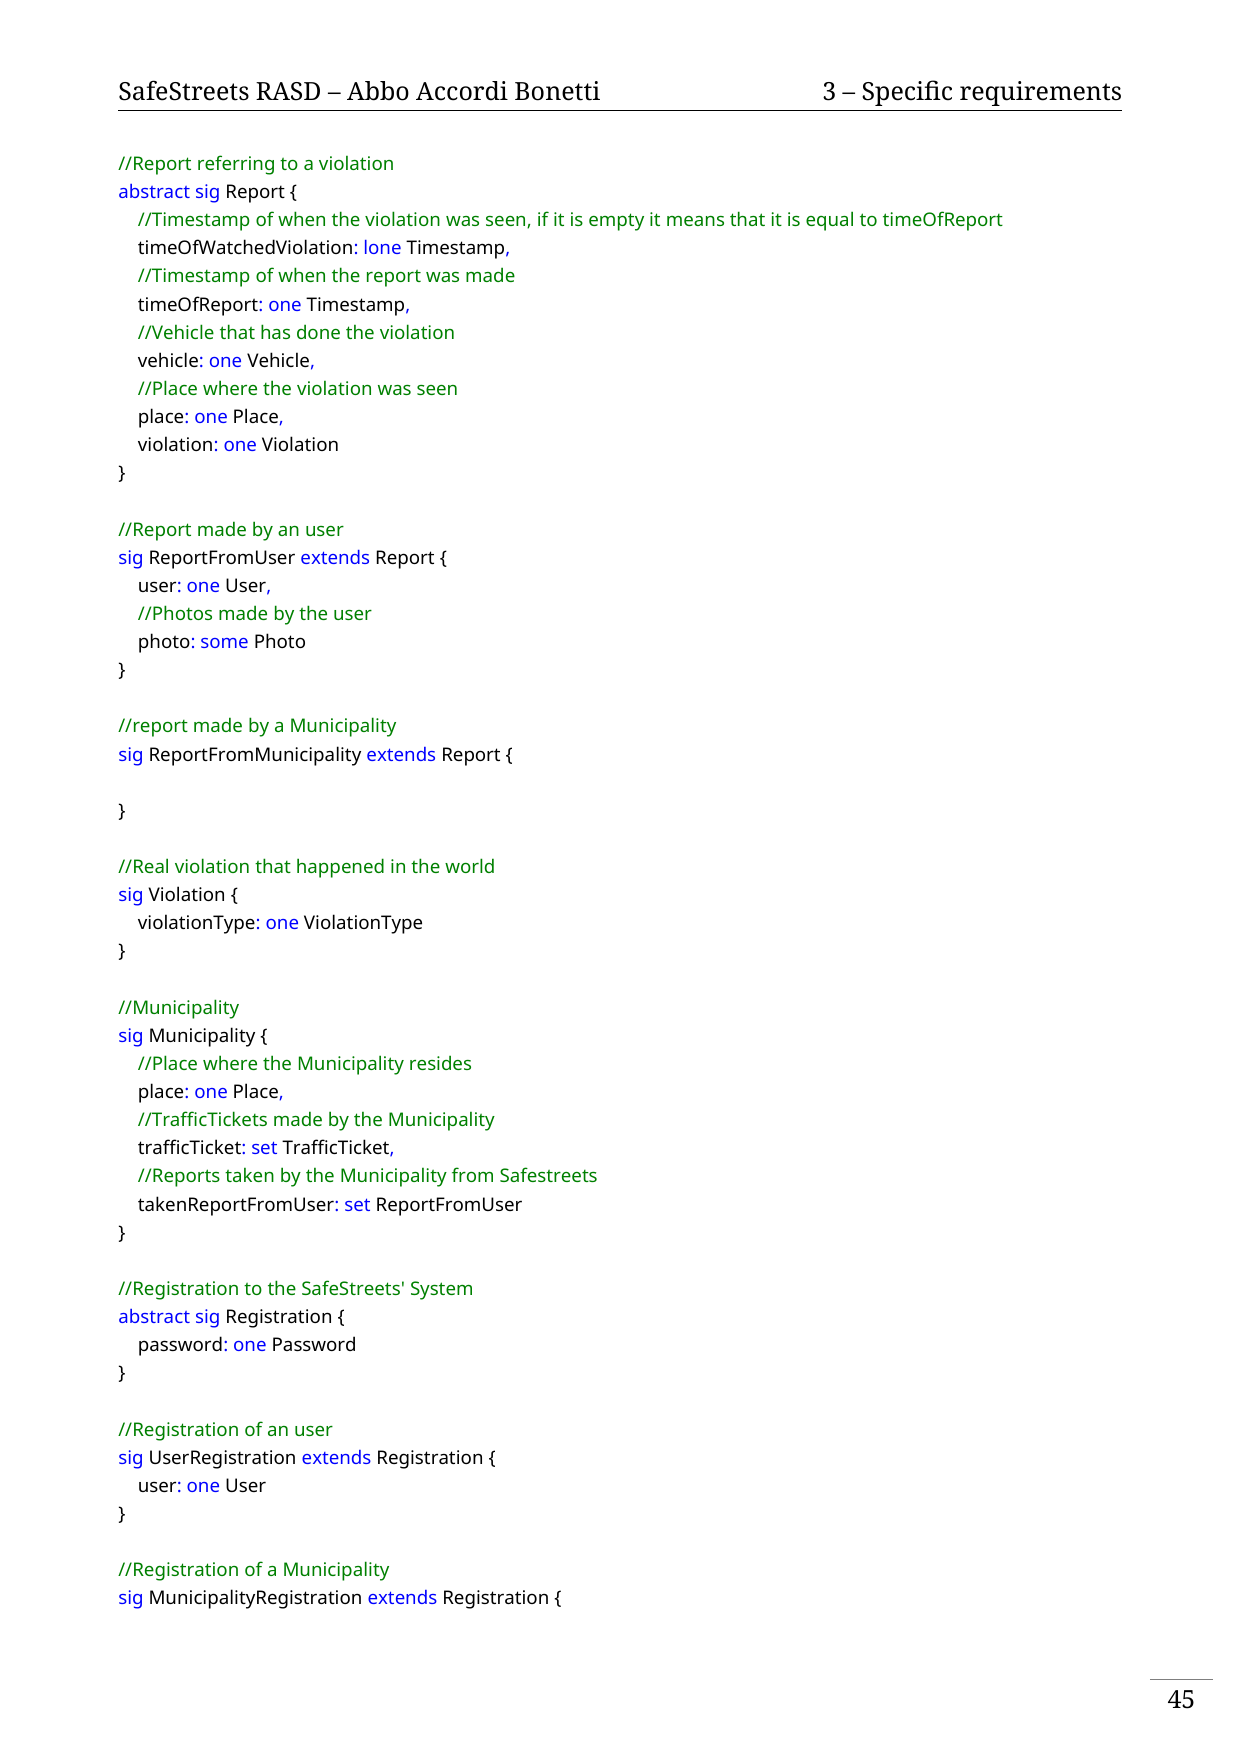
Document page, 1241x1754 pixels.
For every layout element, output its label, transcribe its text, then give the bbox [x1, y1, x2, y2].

text } [118, 1357, 1122, 1385]
text } [118, 654, 1122, 682]
text //TrafficTickets made by the Municipality [118, 1104, 1122, 1132]
text //Registration of an user [118, 1413, 1122, 1441]
text sig Municipality { [118, 1019, 1122, 1048]
text //Real violation that happened in the world [118, 851, 1122, 879]
text //Registration to the SafeStreets' System [118, 1273, 1122, 1301]
text violation: one Violation [118, 429, 1122, 457]
text photo: some Photo [118, 626, 1122, 654]
text place: one Place, [118, 1076, 1122, 1104]
text } [118, 794, 1122, 823]
text //Place where the violation was seen [118, 373, 1122, 401]
text //Reports taken by the Municipality from Safestreets [118, 1160, 1122, 1188]
text //Registration of a Municipality [118, 1554, 1122, 1582]
text //Photos made by the user [118, 598, 1122, 626]
text trafficTicket: set TrafficTicket, [118, 1132, 1122, 1160]
text sig UserRegistration extends Registration { [118, 1441, 1122, 1469]
text sig MunicipalityRegistration extends Registration { [118, 1582, 1122, 1610]
text takenReportFromUser: set ReportFromUser [118, 1188, 1122, 1216]
text //Municipality [118, 991, 1122, 1019]
text //Place where the Municipality resides [118, 1048, 1122, 1076]
text password: one Password [118, 1329, 1122, 1357]
text //report made by a Municipality [118, 710, 1122, 738]
text abstract sig Registration { [118, 1301, 1122, 1329]
text sig ReportFromUser extends Report { [118, 541, 1122, 569]
text } [118, 1498, 1122, 1526]
text //Timestamp of when the report was made [118, 260, 1122, 288]
text place: one Place, [118, 401, 1122, 429]
text sig ReportFromMunicipality extends Report { [118, 738, 1122, 766]
text //Vehicle that has done the violation [118, 316, 1122, 344]
text timeOfReport: one Timestamp, [118, 288, 1122, 316]
text timeOfWatchedViolation: lone Timestamp, [118, 232, 1122, 260]
text abstract sig Report { [118, 176, 1122, 204]
text } [118, 1216, 1122, 1244]
text vehicle: one Vehicle, [118, 344, 1122, 373]
text user: one User [118, 1469, 1122, 1498]
text user: one User, [118, 569, 1122, 598]
text } [118, 935, 1122, 963]
text violationType: one ViolationType [118, 907, 1122, 935]
text //Report referring to a violation [118, 148, 1122, 176]
text sig Violation { [118, 879, 1122, 907]
text //Timestamp of when the violation was seen, if it is empty it means that it is equal to timeOfReport [118, 204, 1122, 232]
text } [118, 457, 1122, 485]
text //Report made by an user [118, 513, 1122, 541]
